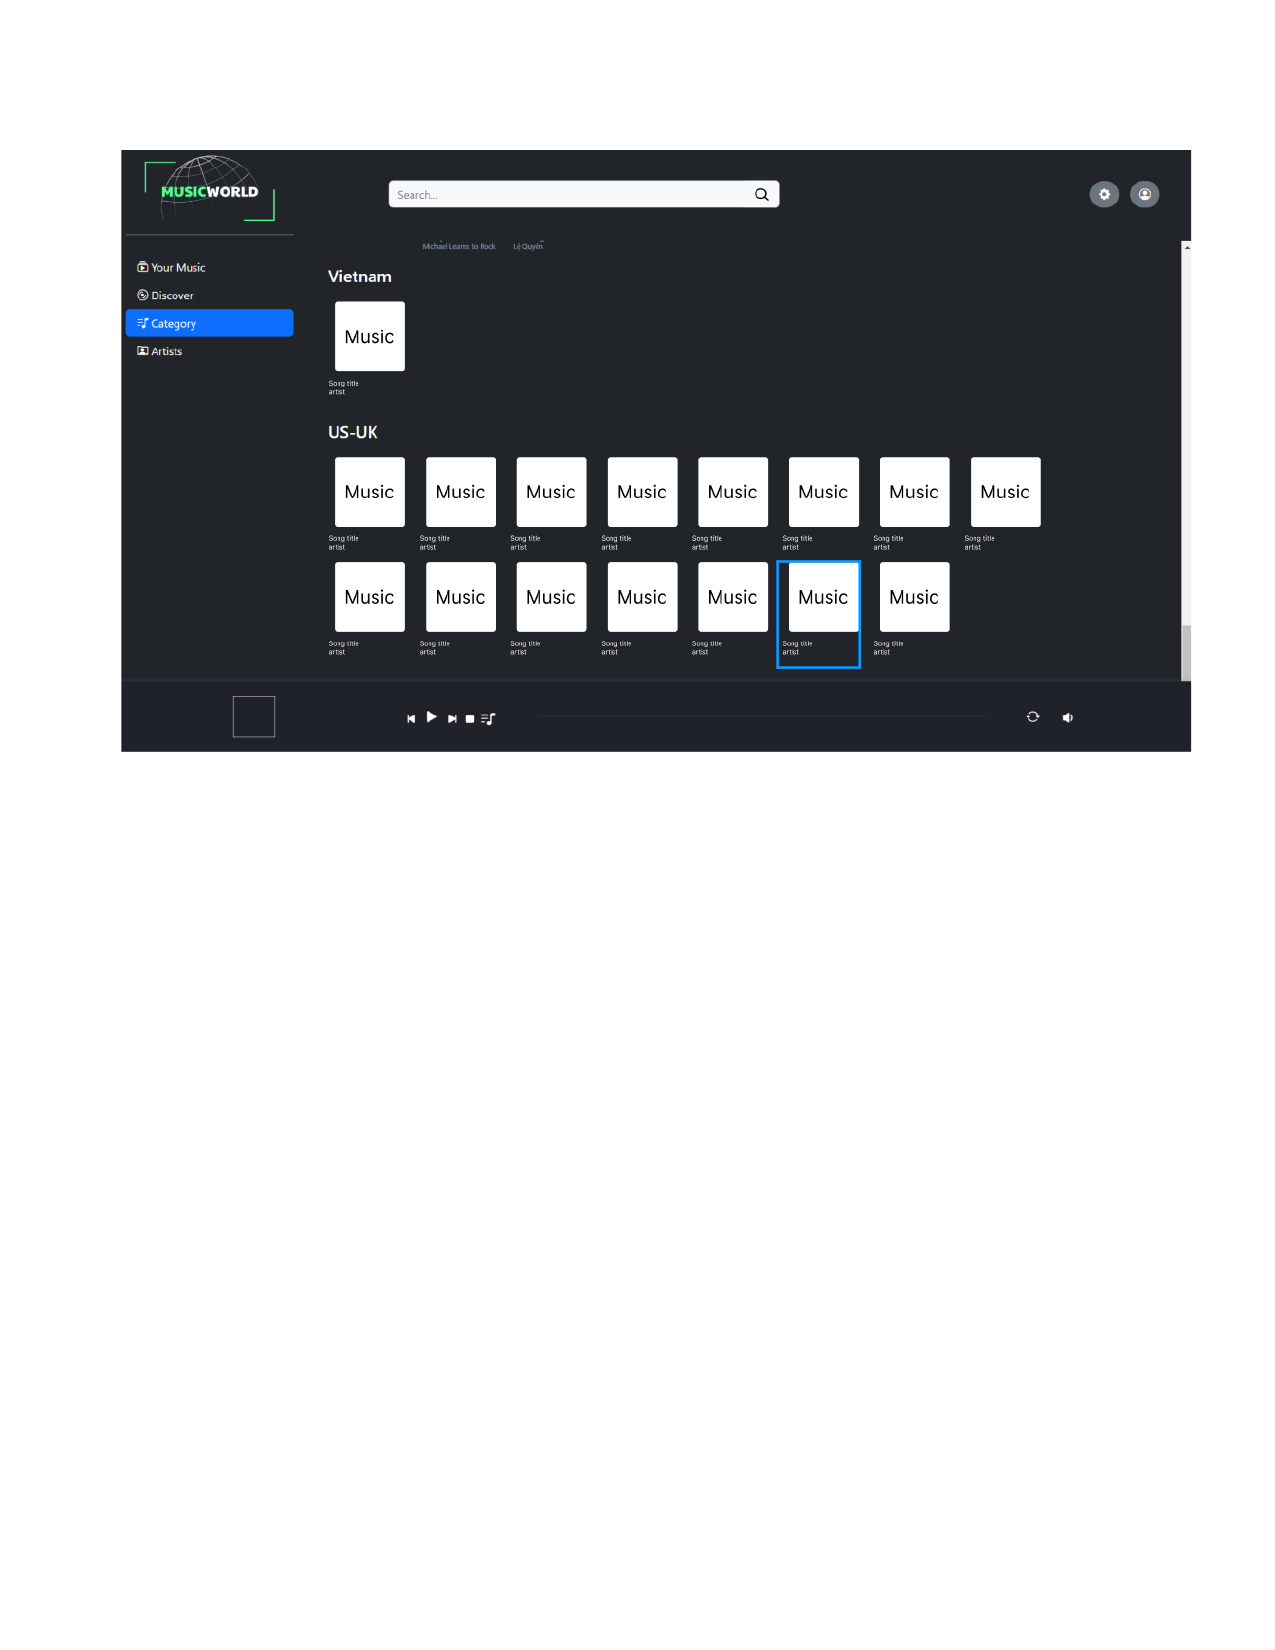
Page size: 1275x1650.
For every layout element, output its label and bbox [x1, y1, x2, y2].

picture [121, 150, 1192, 752]
